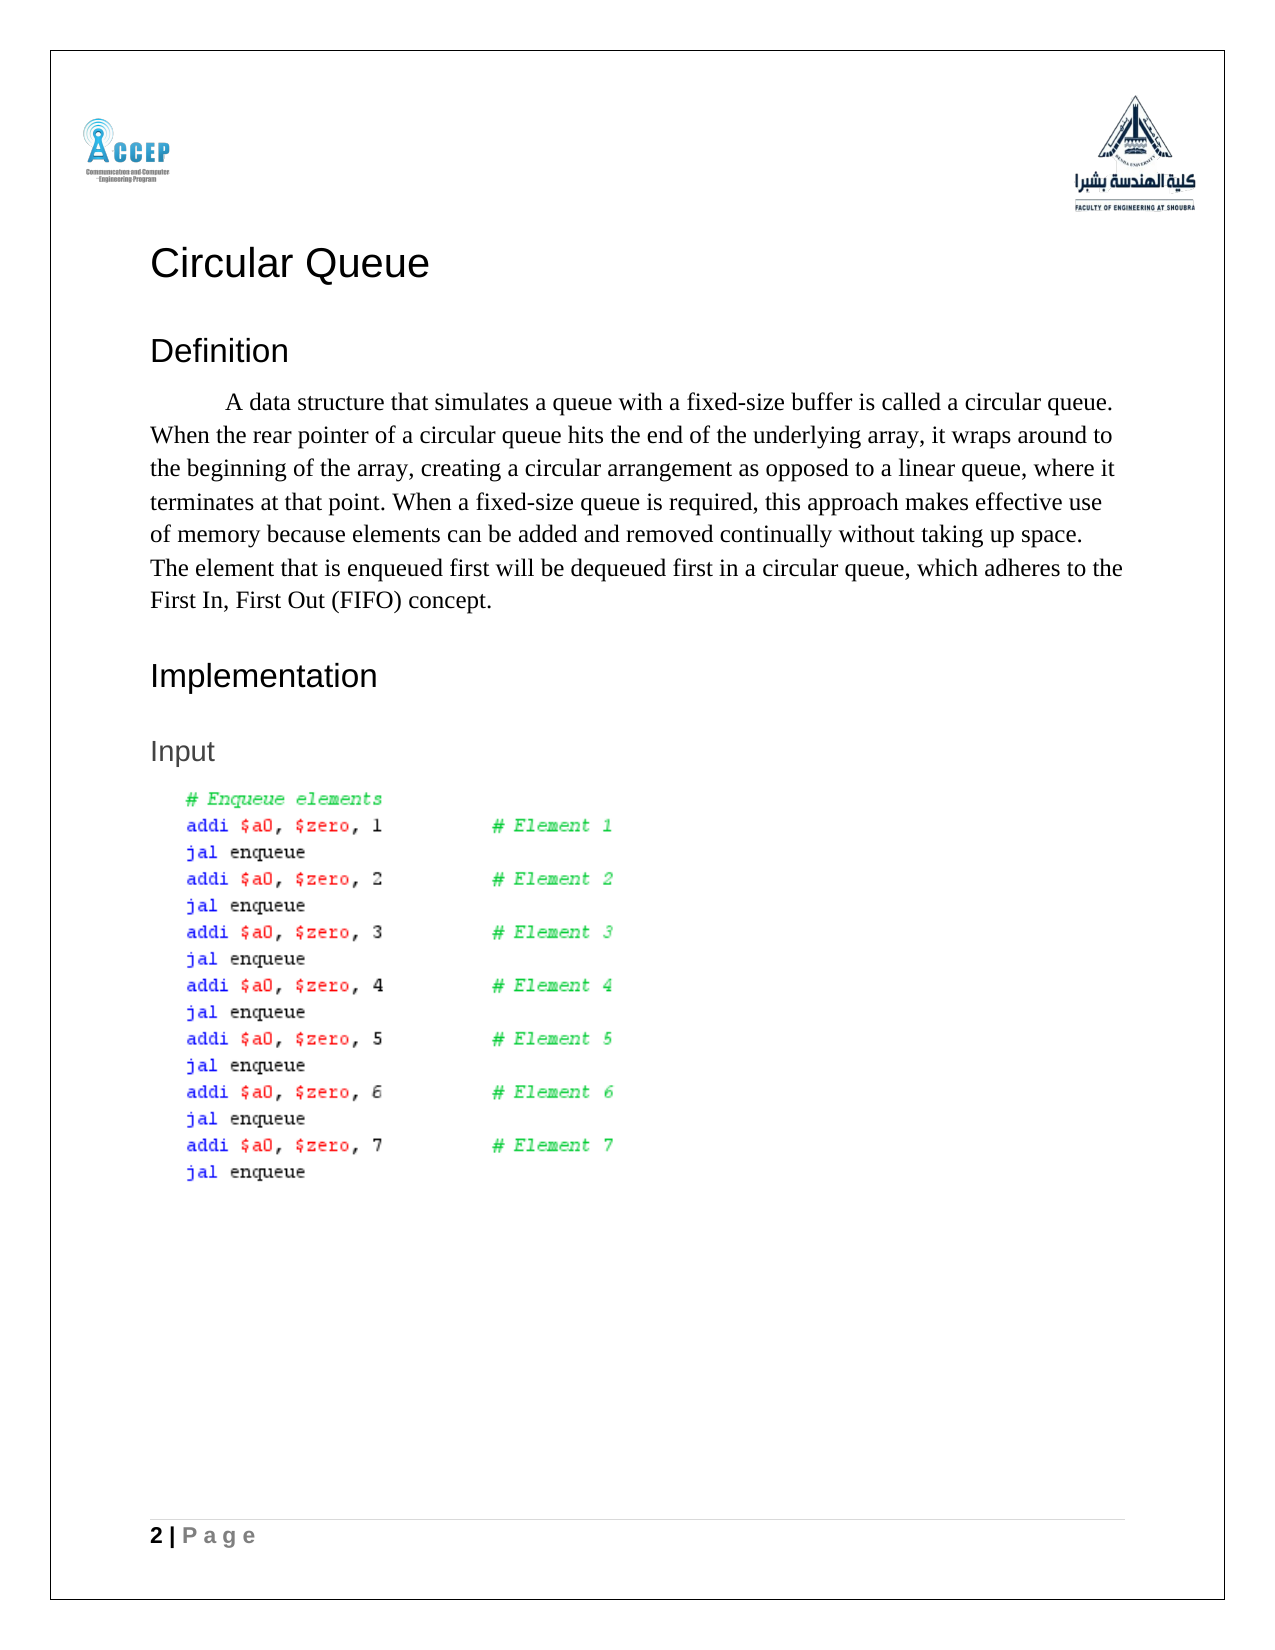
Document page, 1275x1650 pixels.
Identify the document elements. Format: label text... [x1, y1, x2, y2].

subtitle Circular Queue [150, 238, 1125, 286]
picture [1068, 87, 1201, 219]
picture [150, 780, 652, 1200]
text A data structure that simulates a queue with a fixed-size buffer is called a circular queue. When the rear pointer of a circular queue hits the end of the underlying array, it wraps around to the beginning of the array, creating a circular arrangement as opposed to a linear queue, where it terminates at that point. When a fixed-size queue is required, this approach makes effective use of memory because elements can be added and removed continually without taking up space. The element that is enqueued first will be dequeued first in a circular queue, which adheres to the First In, First Out (FIFO) concept. [150, 387, 1125, 614]
subtitle Implementation [150, 656, 1125, 694]
subtitle Input [150, 734, 1125, 767]
subtitle Definition [150, 331, 1125, 369]
picture [59, 88, 191, 220]
